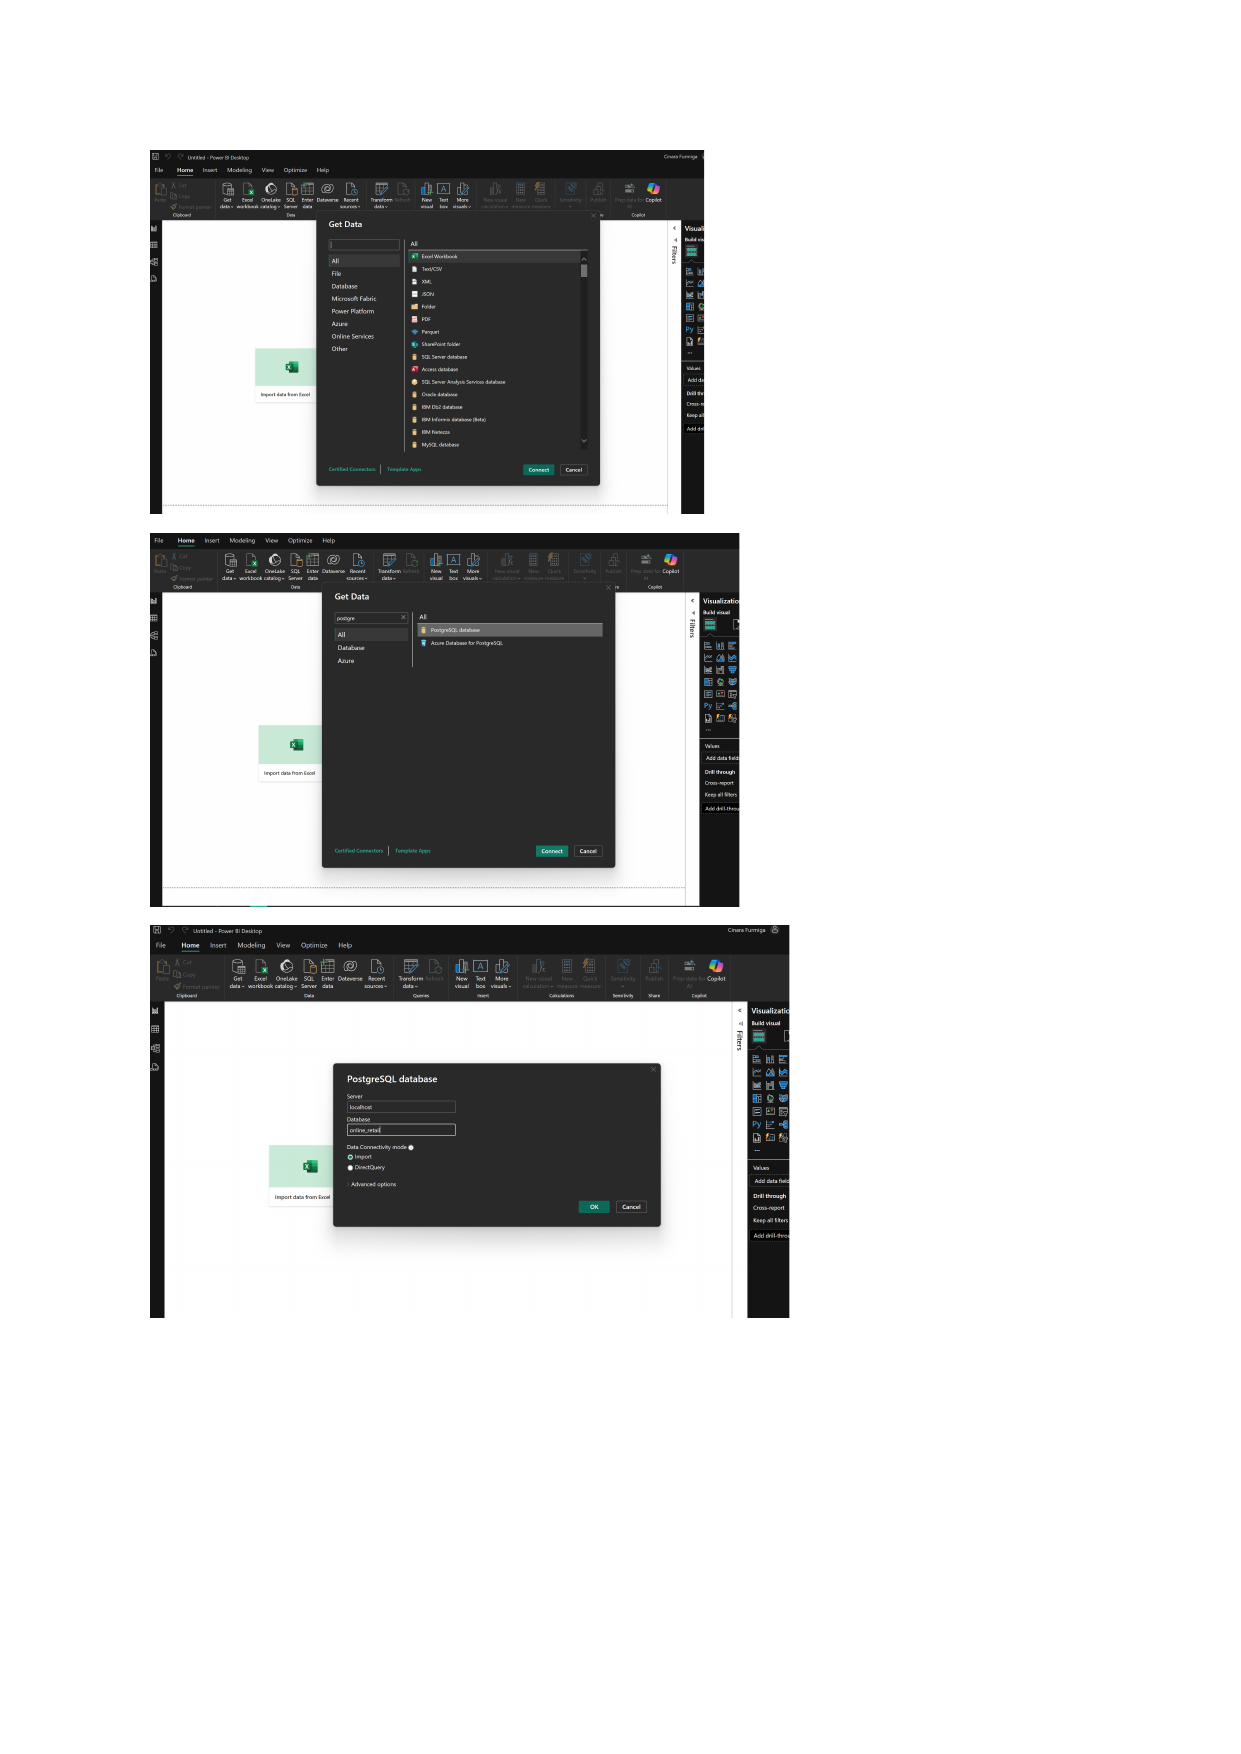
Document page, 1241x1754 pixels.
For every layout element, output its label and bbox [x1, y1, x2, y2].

picture [150, 150, 705, 514]
picture [150, 925, 790, 1318]
picture [150, 533, 740, 907]
